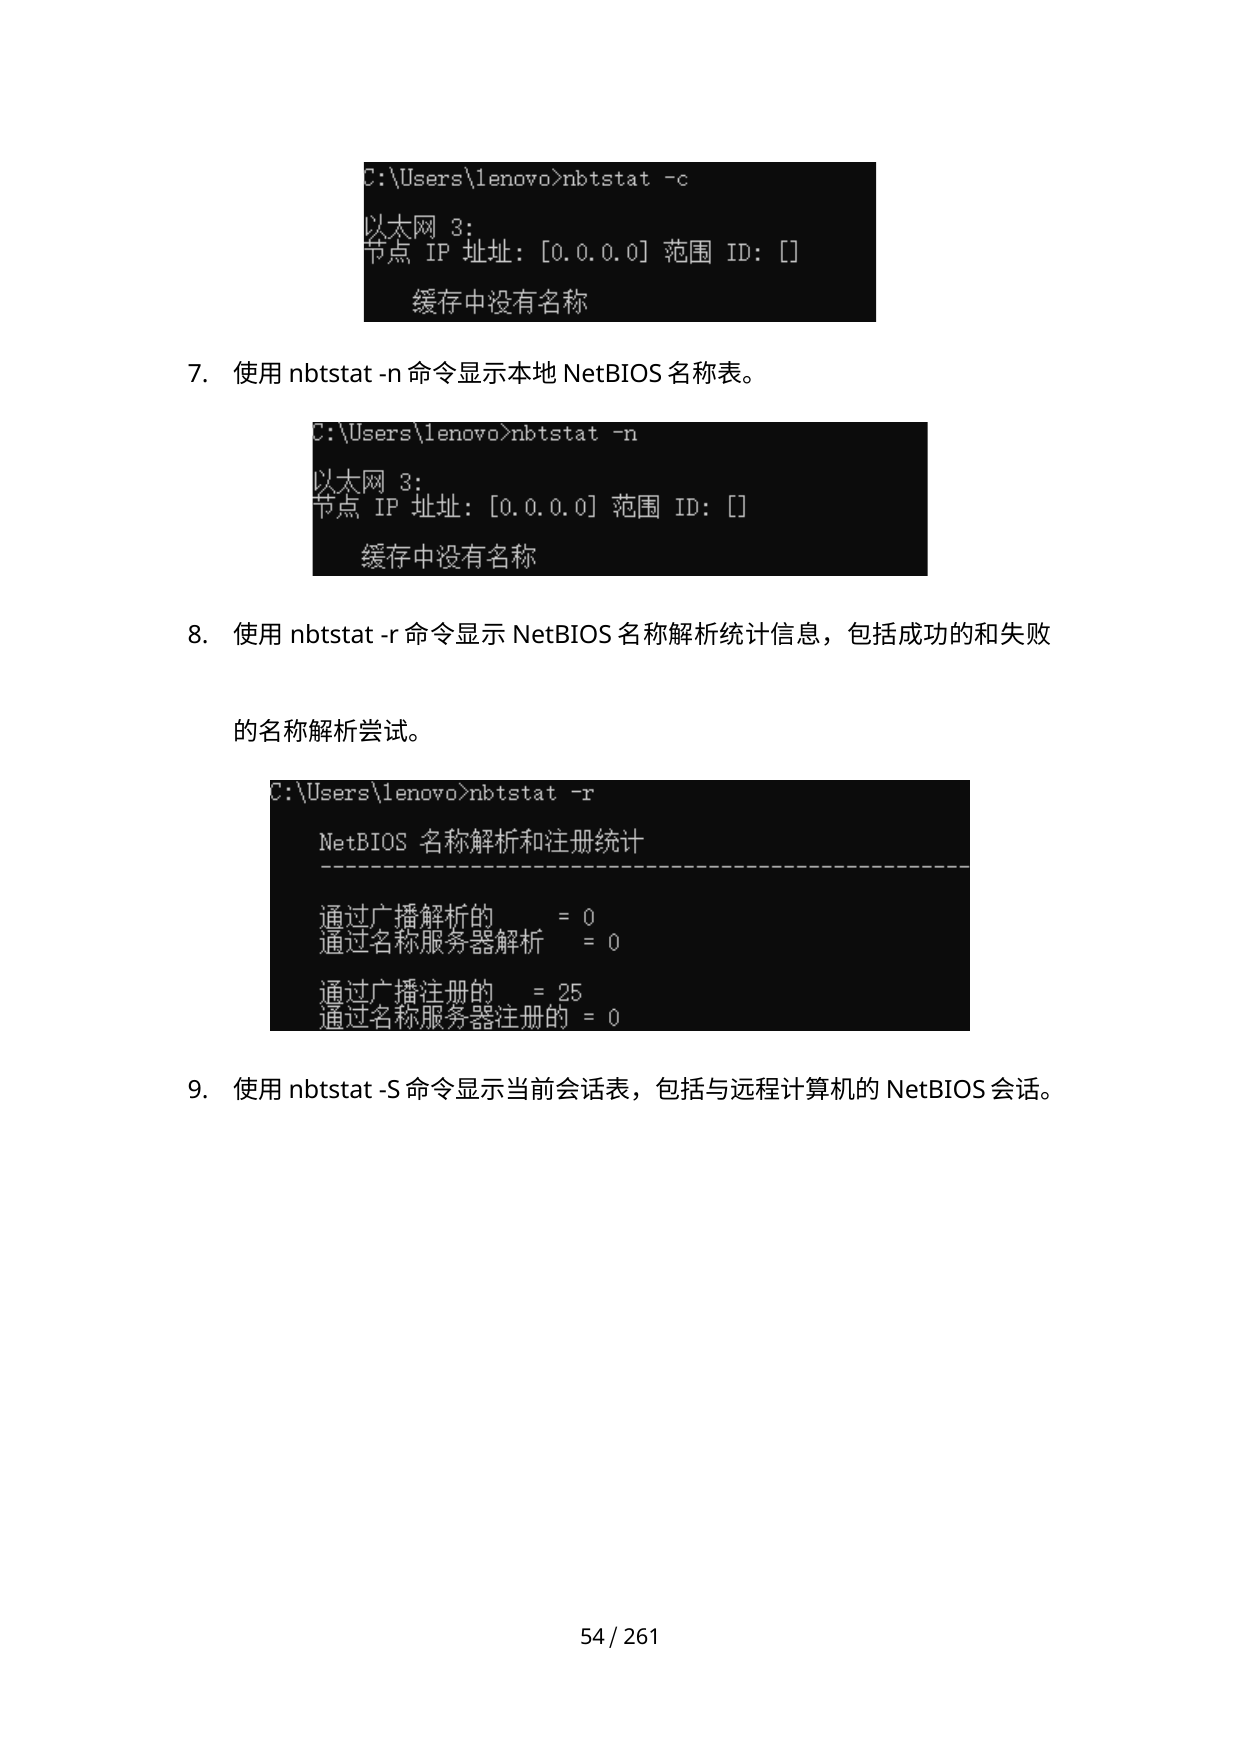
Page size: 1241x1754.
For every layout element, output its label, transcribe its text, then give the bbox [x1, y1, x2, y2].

picture [363, 162, 877, 322]
list 使用nbtstat -n命令显示本地NetBIOS名称表。 [187, 339, 1053, 404]
list 使用nbtstat -r命令显示NetBIOS名称解析统计信息，包括成功的和失败的名称解析尝试。 [187, 600, 1053, 762]
list 使用nbtstat -S命令显示当前会话表，包括与远程计算机的NetBIOS会话。 [187, 1055, 1053, 1120]
picture [270, 780, 970, 1031]
picture [312, 422, 928, 576]
